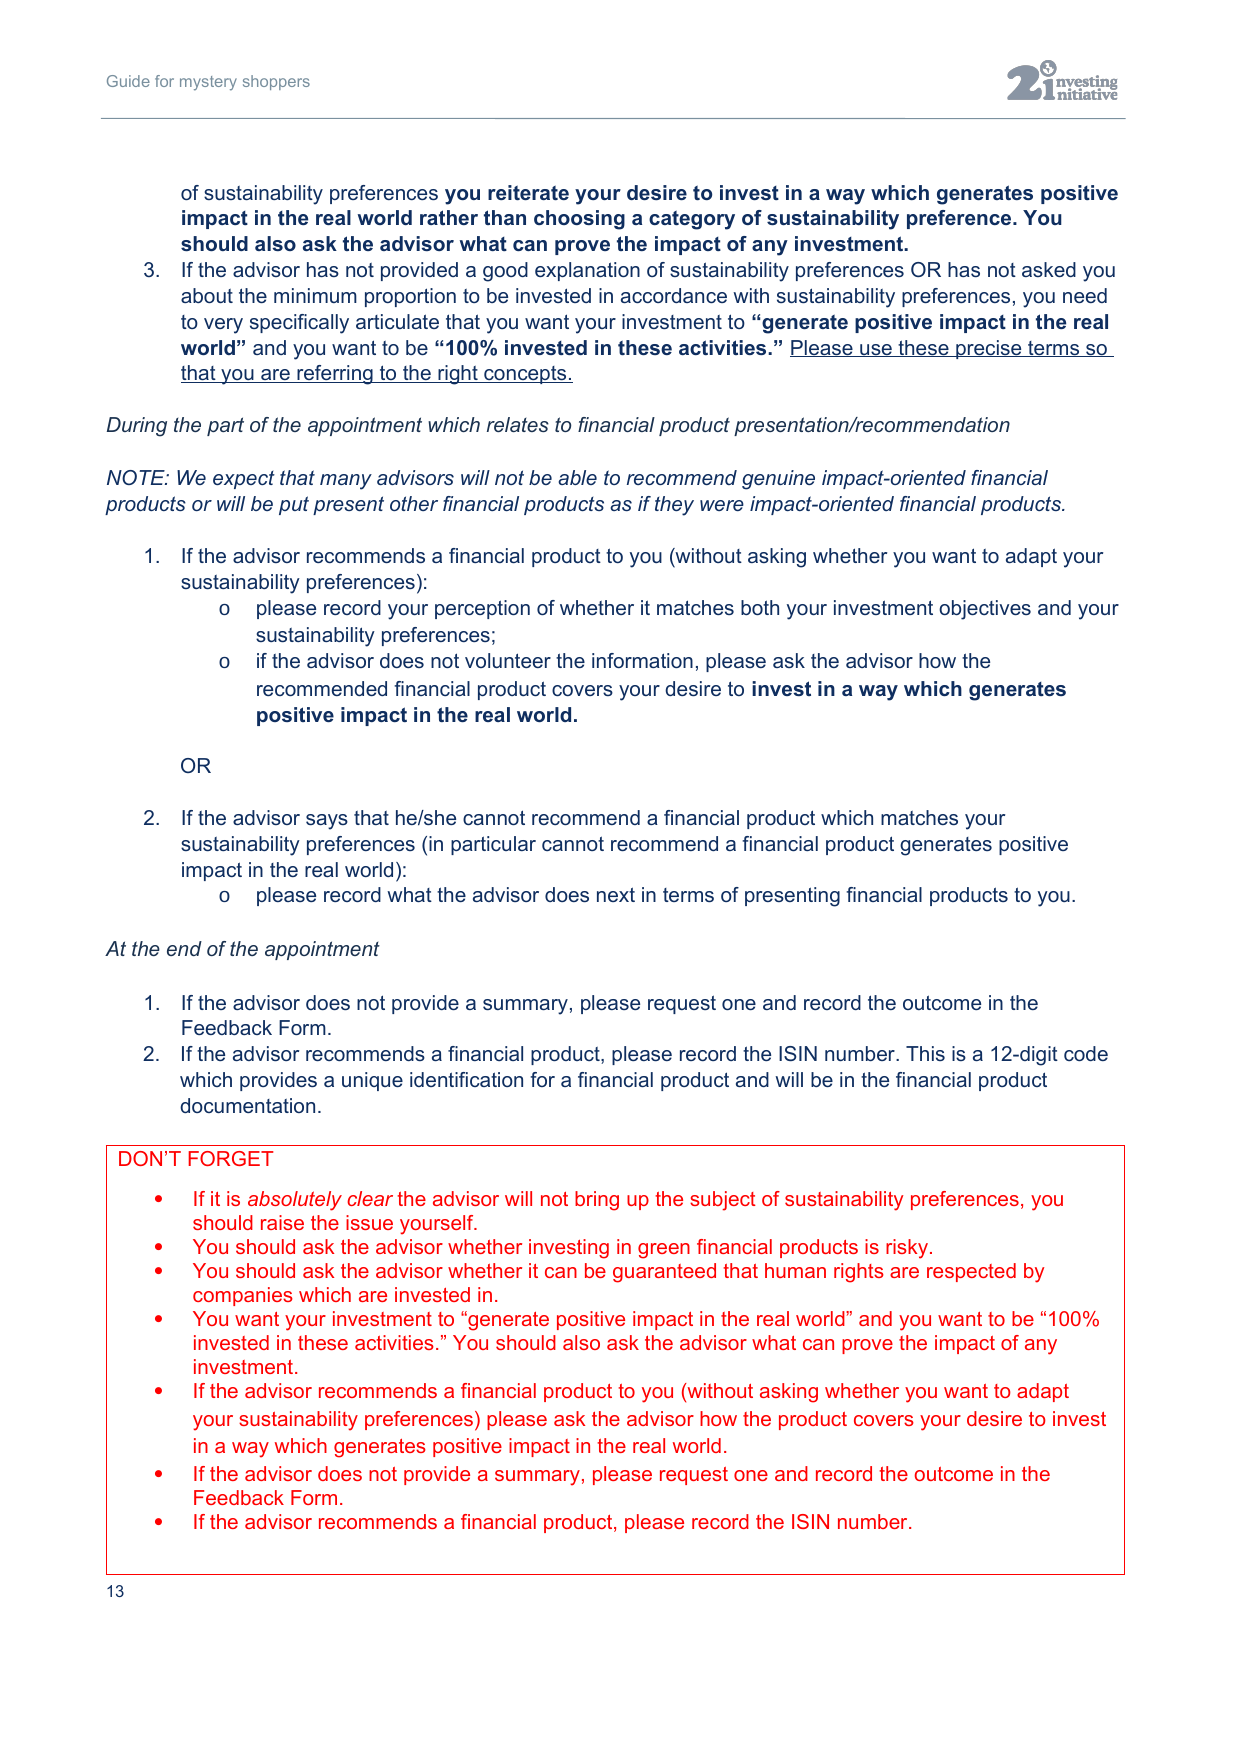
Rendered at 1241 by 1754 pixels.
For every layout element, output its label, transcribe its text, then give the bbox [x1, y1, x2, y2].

list If the advisor has not provided a good explanation of sustainability preferences OR has not asked you about the minimum proportion to be invested in accordance with sustainability preferences, you need to very specifically articulate that you want your investment to “generate positive impact in the real world” and you want to be “100% invested in these activities.” Please use these precise terms so that you are referring to the right concepts. [143, 258, 1124, 385]
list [143, 180, 1124, 256]
table_header DON’T FORGET If it is absolutely clear the advisor will not bring up the subject of sustainability preferences, you should raise the issue yourself. You should ask the advisor whether investing in green financial products is risky. You should ask the advisor whether it can be guaranteed that human rights are respected by companies which are invested in. You want your investment to “generate positive impact in the real world” and you want to be “100% invested in these activities.” You should also ask the advisor what can prove the impact of any investment. If the advisor recommends a financial product to you (without asking whether you want to adapt your sustainability preferences) please ask the advisor how the product covers your desire to invest in a way which generates positive impact in the real world. If the advisor does not provide a summary, please request one and record the outcome in the Feedback Form. If the advisor recommends a financial product, please record the ISIN number. [107, 1146, 1124, 1574]
subtitle At the end of the appointment [106, 937, 1124, 961]
list If the advisor says that he/she cannot recommend a financial product which matches your sustainability preferences (in particular cannot recommend a financial product generates positive impact in the real world): [143, 806, 1124, 881]
list If the advisor does not provide a summary, please request one and record the outcome in the Feedback Form. [143, 990, 1124, 1040]
list please record your perception of whether it matches both your investment objectives and your sustainability preferences; [218, 595, 1124, 647]
list if the advisor does not volunteer the information, please ask the advisor how the recommended financial product covers your desire to invest in a way which generates positive impact in the real world. [218, 649, 1124, 726]
list please record what the advisor does next in terms of presenting financial products to you. [218, 883, 1124, 909]
text NOTE: We expect that many advisors will not be able to recommend genuine impact-oriented financial products or will be put present other financial products as if they were impact-oriented financial products. [106, 466, 1124, 516]
list If the advisor recommends a financial product to you (without asking whether you want to adapt your sustainability preferences): [143, 544, 1124, 593]
list If the advisor recommends a financial product, please record the ISIN number. This is a 12-digit code which provides a unique identification for a financial product and will be in the financial product documentation. [143, 1042, 1124, 1118]
list OR [180, 754, 1124, 778]
subtitle During the part of the appointment which relates to financial product presentation/recommendation [106, 413, 1124, 437]
